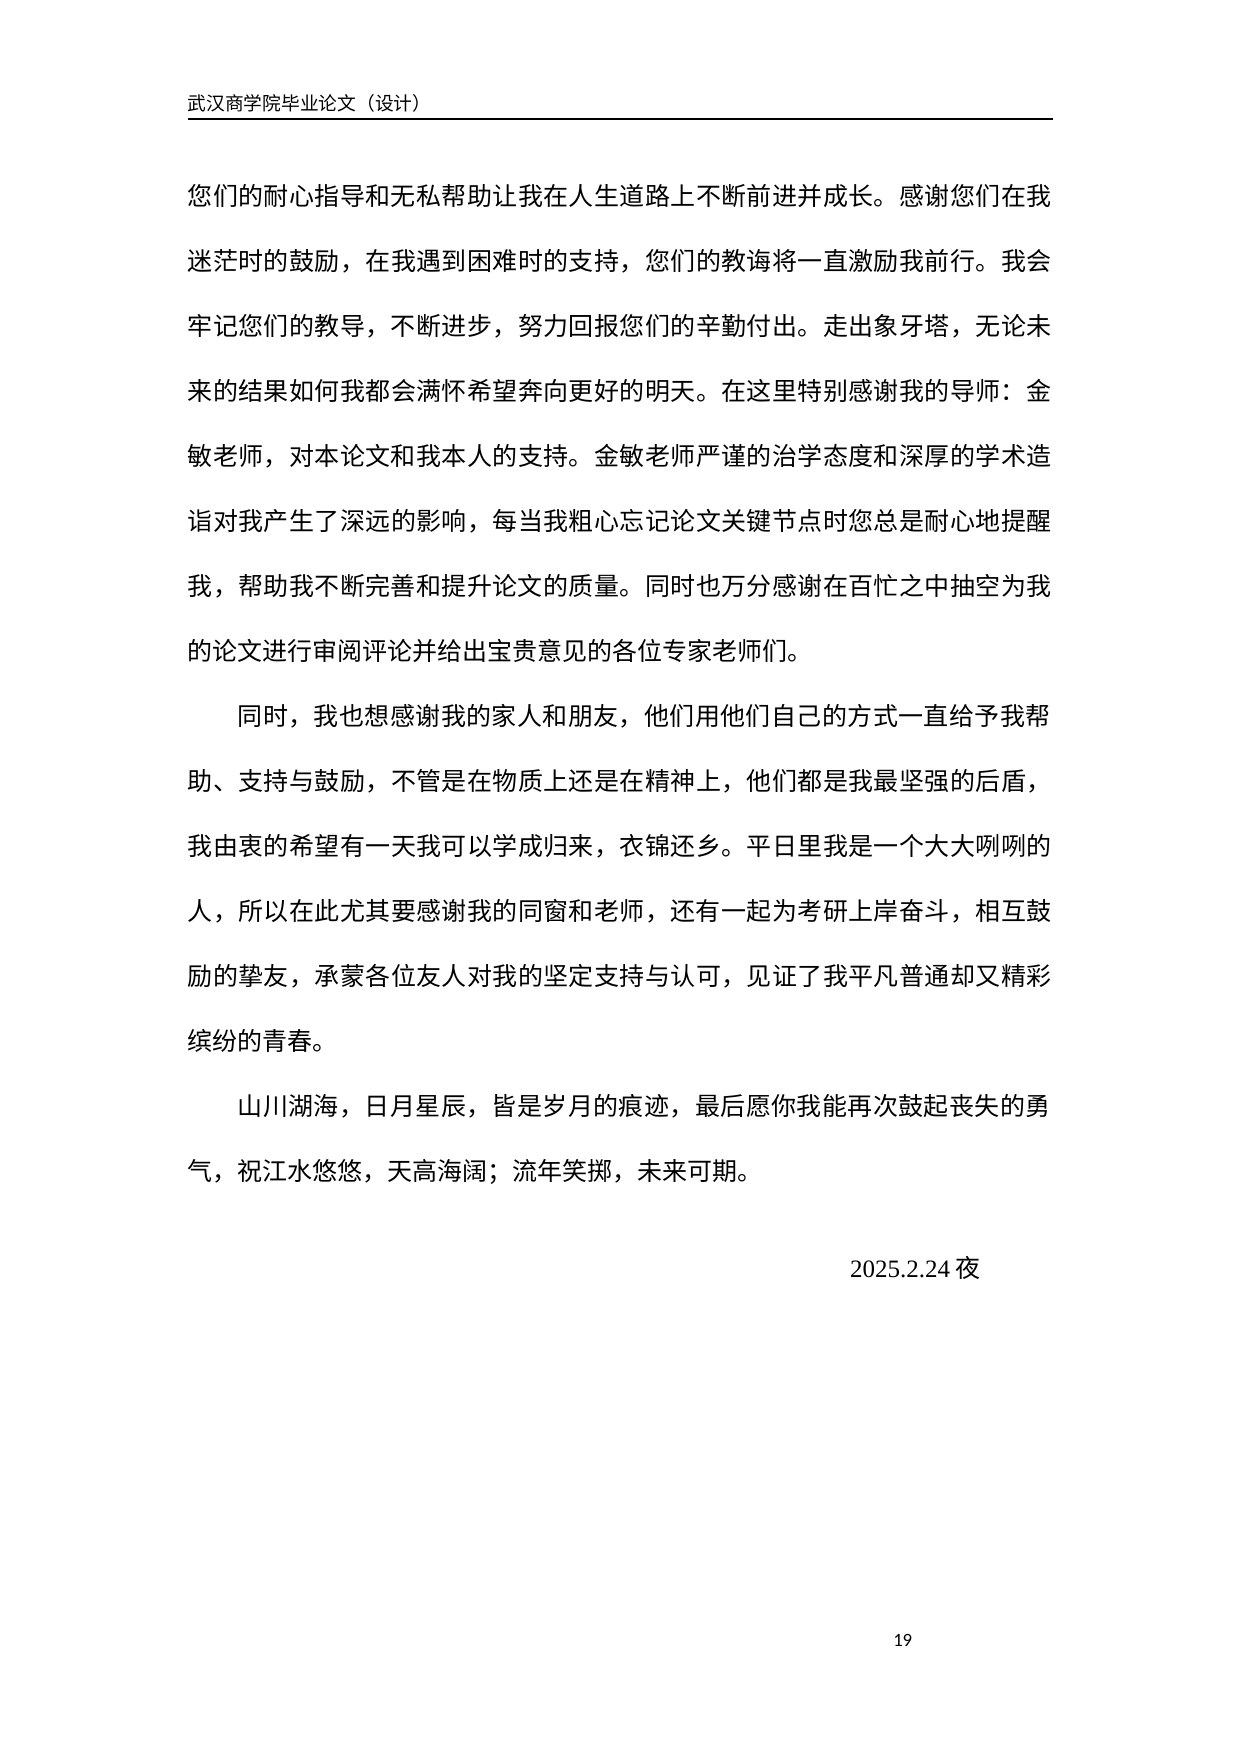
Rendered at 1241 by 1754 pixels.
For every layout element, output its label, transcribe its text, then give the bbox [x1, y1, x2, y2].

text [187, 162, 1053, 682]
text 2025.2.24夜 [187, 1234, 1053, 1299]
text 山川湖海，日月星辰，皆是岁月的痕迹，最后愿你我能再次鼓起丧失的勇气，祝江水悠悠，天高海阔；流年笑掷，未来可期。 [187, 1072, 1053, 1202]
text 同时，我也想感谢我的家人和朋友，他们用他们自己的方式一直给予我帮助、支持与鼓励，不管是在物质上还是在精神上，他们都是我最坚强的后盾，我由衷的希望有一天我可以学成归来，衣锦还乡。平日里我是一个大大咧咧的人，所以在此尤其要感谢我的同窗和老师，还有一起为考研上岸奋斗，相互鼓励的挚友，承蒙各位友人对我的坚定支持与认可，见证了我平凡普通却又精彩缤纷的青春。 [187, 682, 1053, 1072]
